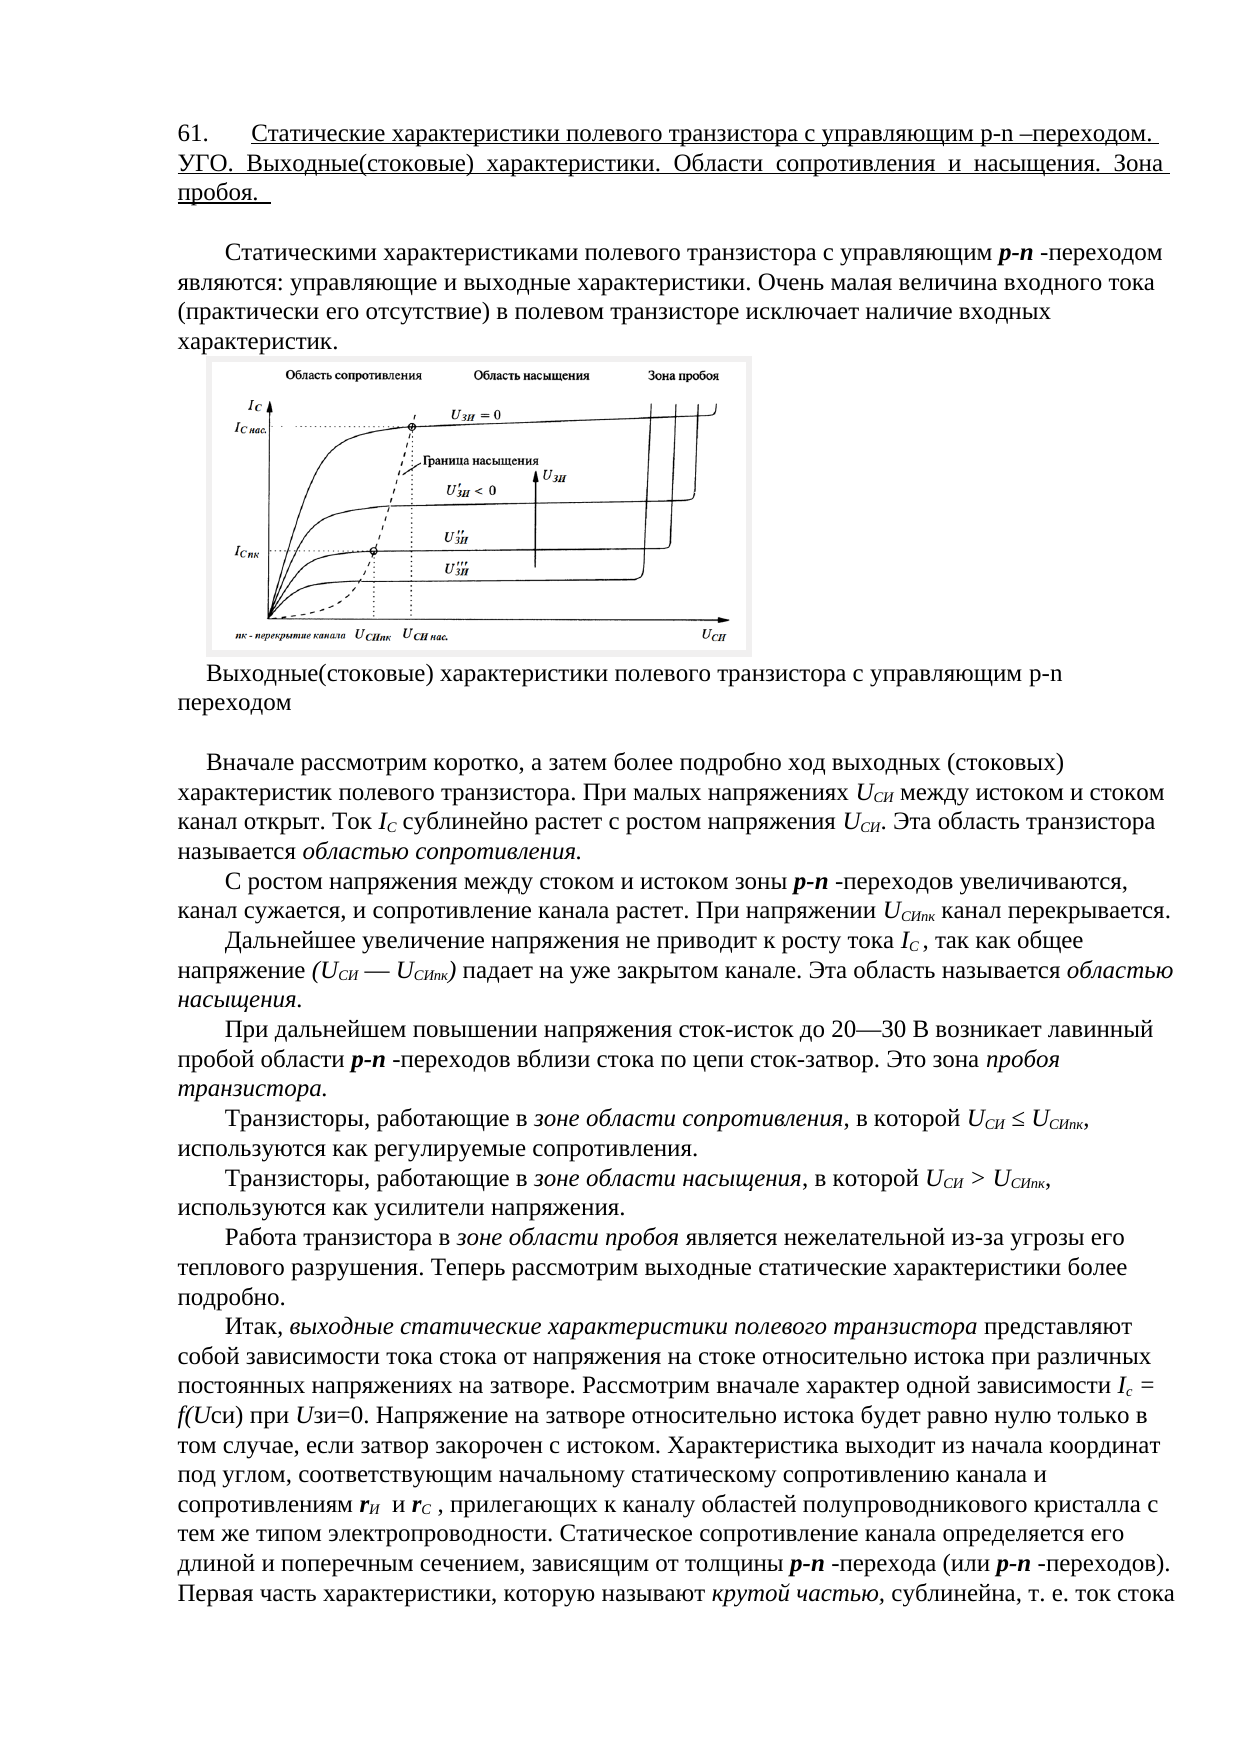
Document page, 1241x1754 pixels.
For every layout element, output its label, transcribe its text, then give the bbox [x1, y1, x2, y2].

text Выходные(стоковые) характеристики полевого транзистора с управляющим p-n переходом [177, 658, 1178, 716]
text Транзисторы, работающие в зоне области насыщения, в которой UСИ > UСИпк, используются как усилители напряжения. [177, 1163, 1178, 1221]
text Работа транзистора в зоне области пробоя является нежелательной из-за угрозы его теплового разрушения. Теперь рассмотрим выходные статические характеристики более подробно. [177, 1222, 1178, 1310]
text С ростом напряжения между стоком и истоком зоны p-n -переходов увеличиваются, канал сужается, и сопротивление канала растет. При напряжении UСИпк канал перекрывается. [177, 866, 1178, 924]
text Статическими характеристиками полевого транзистора с управляющим p-n -переходом являются: управляющие и выходные характеристики. Очень малая величина входного тока (практически его отсутствие) в полевом транзисторе исключает наличие входных характеристик. [177, 237, 1178, 354]
picture [212, 362, 746, 650]
text Транзисторы, работающие в зоне области сопротивления, в которой UСИ ≤ UСИпк, используются как регулируемые сопротивления. [177, 1103, 1178, 1162]
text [177, 1311, 1178, 1606]
text Вначале рассмотрим коротко, а затем более подробно ход выходных (стоковых) характеристик полевого транзистора. При малых напряжениях UСИ между истоком и стоком канал открыт. Ток IС сублинейно растет с ростом напряжения UСИ. Эта область транзистора называется областью сопротивления. [177, 747, 1178, 865]
text Дальнейшее увеличение напряжения не приводит к росту тока IС , так как общее напряжение (UСИ — UСИпк) падает на уже закрытом канале. Эта область называется областью насыщения. [177, 925, 1178, 1013]
text При дальнейшем повышении напряжения сток-исток до 20—30 В возникает лавинный пробой области p-n -переходов вблизи стока по цепи сток-затвор. Это зона пробоя транзистора. [177, 1014, 1178, 1102]
list Статические характеристики полевого транзистора с управляющим p-n –переходом. УГО. Выходные(стоковые) характеристики. Области сопротивления и насыщения. Зона пробоя. [177, 118, 1178, 206]
